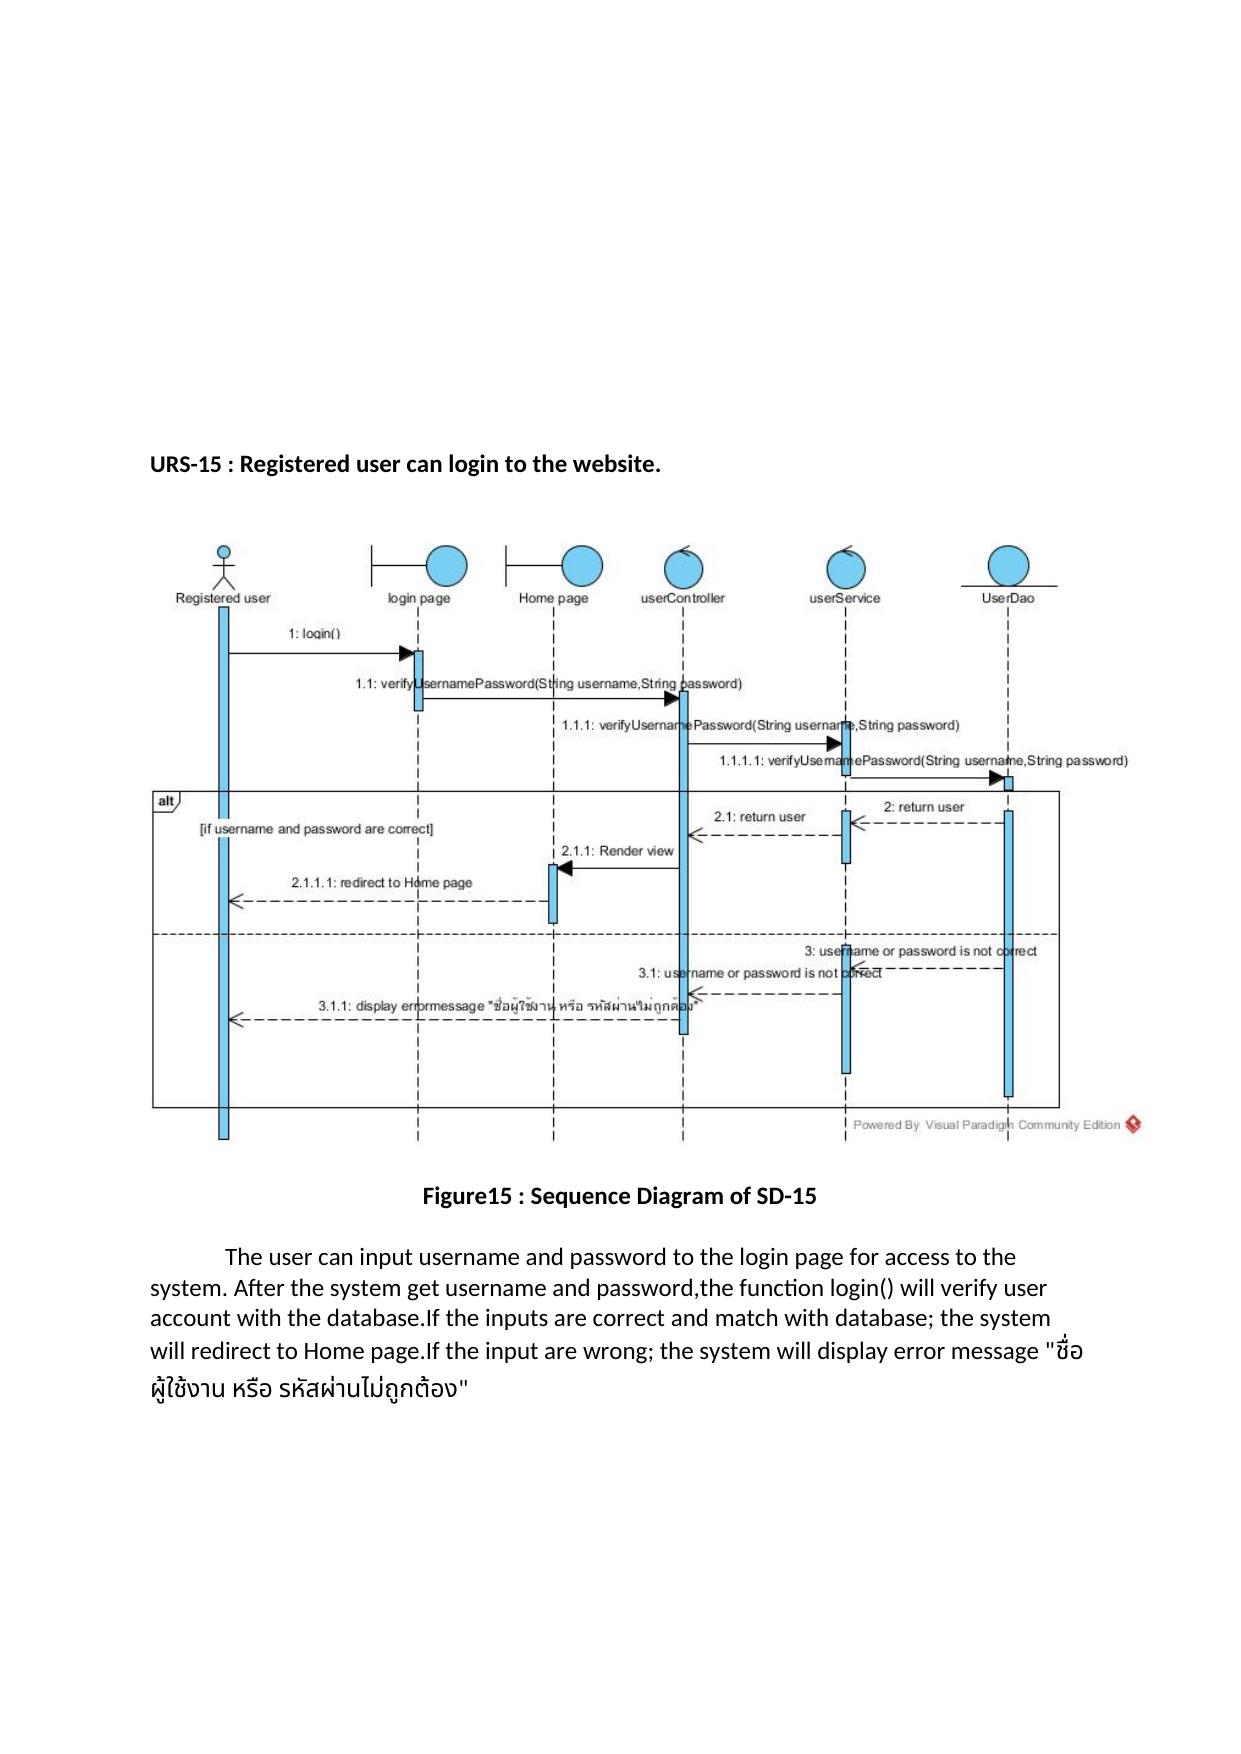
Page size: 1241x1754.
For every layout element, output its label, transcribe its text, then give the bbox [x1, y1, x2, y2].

text Figure15 : Sequence Diagram of SD-15 [150, 1181, 1090, 1211]
text The user can input username and password to the login page for access to the system. After the system get username and password,the function login() will verify user account with the database.If the inputs are correct and match with database; the system will redirect to Home page.If the input are wrong; the system will display error message "ชื่อผู้ใช้งาน หรือ รหัสผ่านไม่ถูกต้อง" [150, 1242, 1090, 1409]
picture [150, 543, 1148, 1145]
text URS-15 : Registered user can login to the website. [150, 448, 1090, 479]
